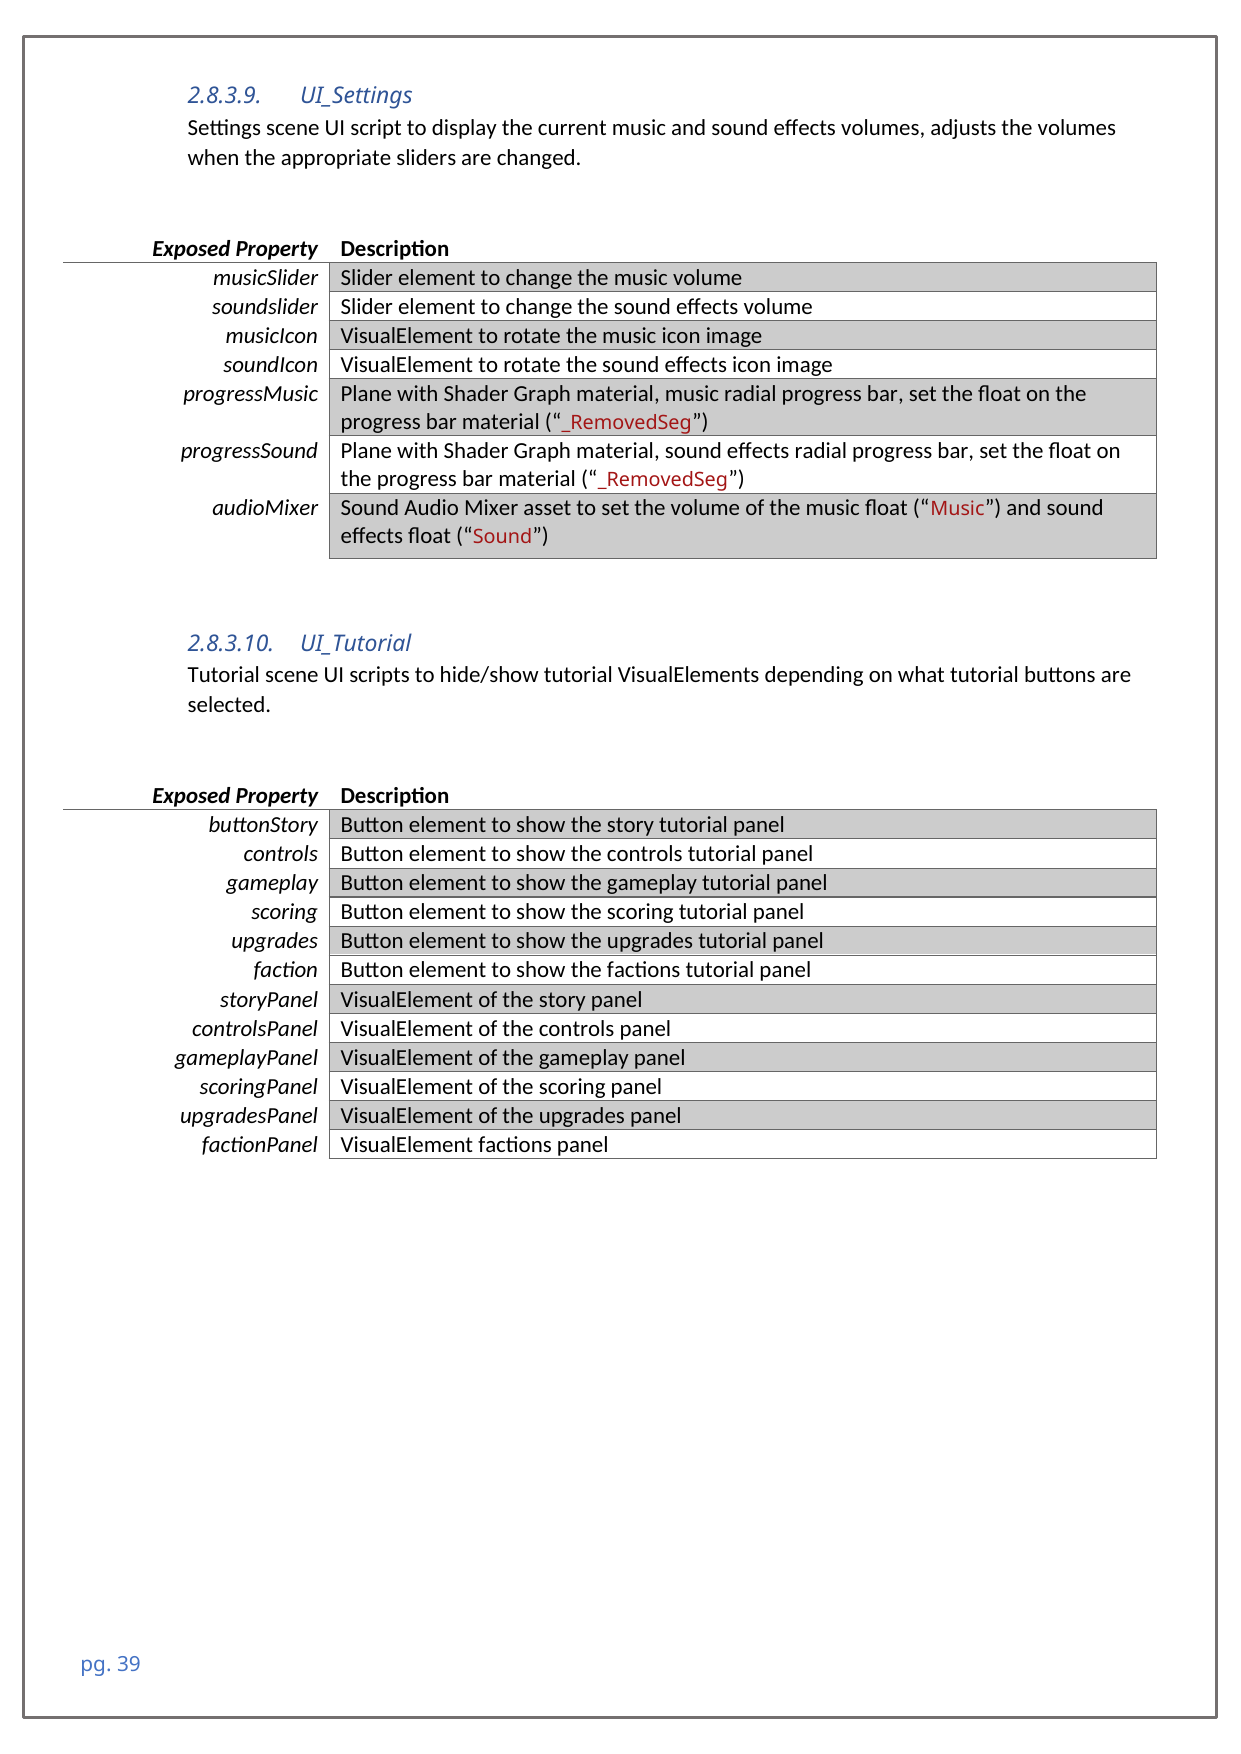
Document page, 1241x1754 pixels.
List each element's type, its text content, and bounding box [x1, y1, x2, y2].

subtitle UI_Tutorial [187, 627, 1165, 658]
table_cell VisualElement of the gameplay panel [330, 1043, 1156, 1071]
text Tutorial scene UI scripts to hide/show tutorial VisualElements depending on what tutorial buttons are selected. [187, 660, 1165, 719]
table_cell factionPanel [63, 1129, 329, 1158]
table_cell Plane with Shader Graph material, sound effects radial progress bar, set the float on the progress bar material (“_RemovedSeg”) [330, 436, 1156, 492]
table_cell VisualElement to rotate the music icon image [330, 321, 1156, 349]
table_cell VisualElement of the scoring panel [330, 1072, 1156, 1100]
table_cell VisualElement of the controls panel [330, 1014, 1156, 1042]
table_cell upgradesPanel [63, 1100, 329, 1129]
table_cell VisualElement of the upgrades panel [330, 1101, 1156, 1129]
table_cell Button element to show the scoring tutorial panel [330, 898, 1156, 926]
table_cell Button element to show the story tutorial panel [330, 810, 1156, 838]
table_header Exposed Property [63, 234, 329, 262]
table_cell musicIcon [63, 320, 329, 349]
table_cell buttonStory [63, 810, 329, 838]
table_cell Sound Audio Mixer asset to set the volume of the music float (“Music”) and sound effects float (“Sound”) [330, 494, 1156, 558]
table_cell VisualElement to rotate the sound effects icon image [330, 350, 1156, 378]
table_header Exposed Property [63, 781, 329, 809]
table_cell Button element to show the upgrades tutorial panel [330, 927, 1156, 954]
table_cell controlsPanel [63, 1013, 329, 1042]
table_cell musicSlider [63, 263, 329, 291]
table_cell upgrades [63, 926, 329, 954]
table_header Description [329, 781, 1156, 809]
table_cell progressMusic [63, 378, 329, 435]
table_cell VisualElement of the story panel [330, 985, 1156, 1013]
table_cell Button element to show the gameplay tutorial panel [330, 869, 1156, 896]
subtitle UI_Settings [187, 79, 1165, 110]
table_cell gameplay [63, 868, 329, 896]
table_cell Slider element to change the music volume [330, 263, 1156, 291]
table_header Description [329, 234, 1156, 262]
table_cell controls [63, 838, 329, 867]
table_cell audioMixer [63, 493, 329, 558]
table_cell storyPanel [63, 984, 329, 1013]
text Settings scene UI script to display the current music and sound effects volumes, adjusts the volumes when the appropriate sliders are changed. [187, 113, 1165, 171]
table_cell scoring [63, 896, 329, 926]
table_cell scoringPanel [63, 1071, 329, 1100]
table_cell VisualElement factions panel [330, 1130, 1156, 1158]
table_cell soundslider [63, 291, 329, 320]
table_cell gameplayPanel [63, 1042, 329, 1071]
table_cell Button element to show the factions tutorial panel [330, 956, 1156, 984]
table_cell faction [63, 955, 329, 984]
table_cell Slider element to change the sound effects volume [330, 292, 1156, 320]
table_cell Button element to show the controls tutorial panel [330, 839, 1156, 867]
table_cell Plane with Shader Graph material, music radial progress bar, set the float on the progress bar material (“_RemovedSeg”) [330, 379, 1156, 435]
table_cell progressSound [63, 435, 329, 492]
table_cell soundIcon [63, 349, 329, 378]
